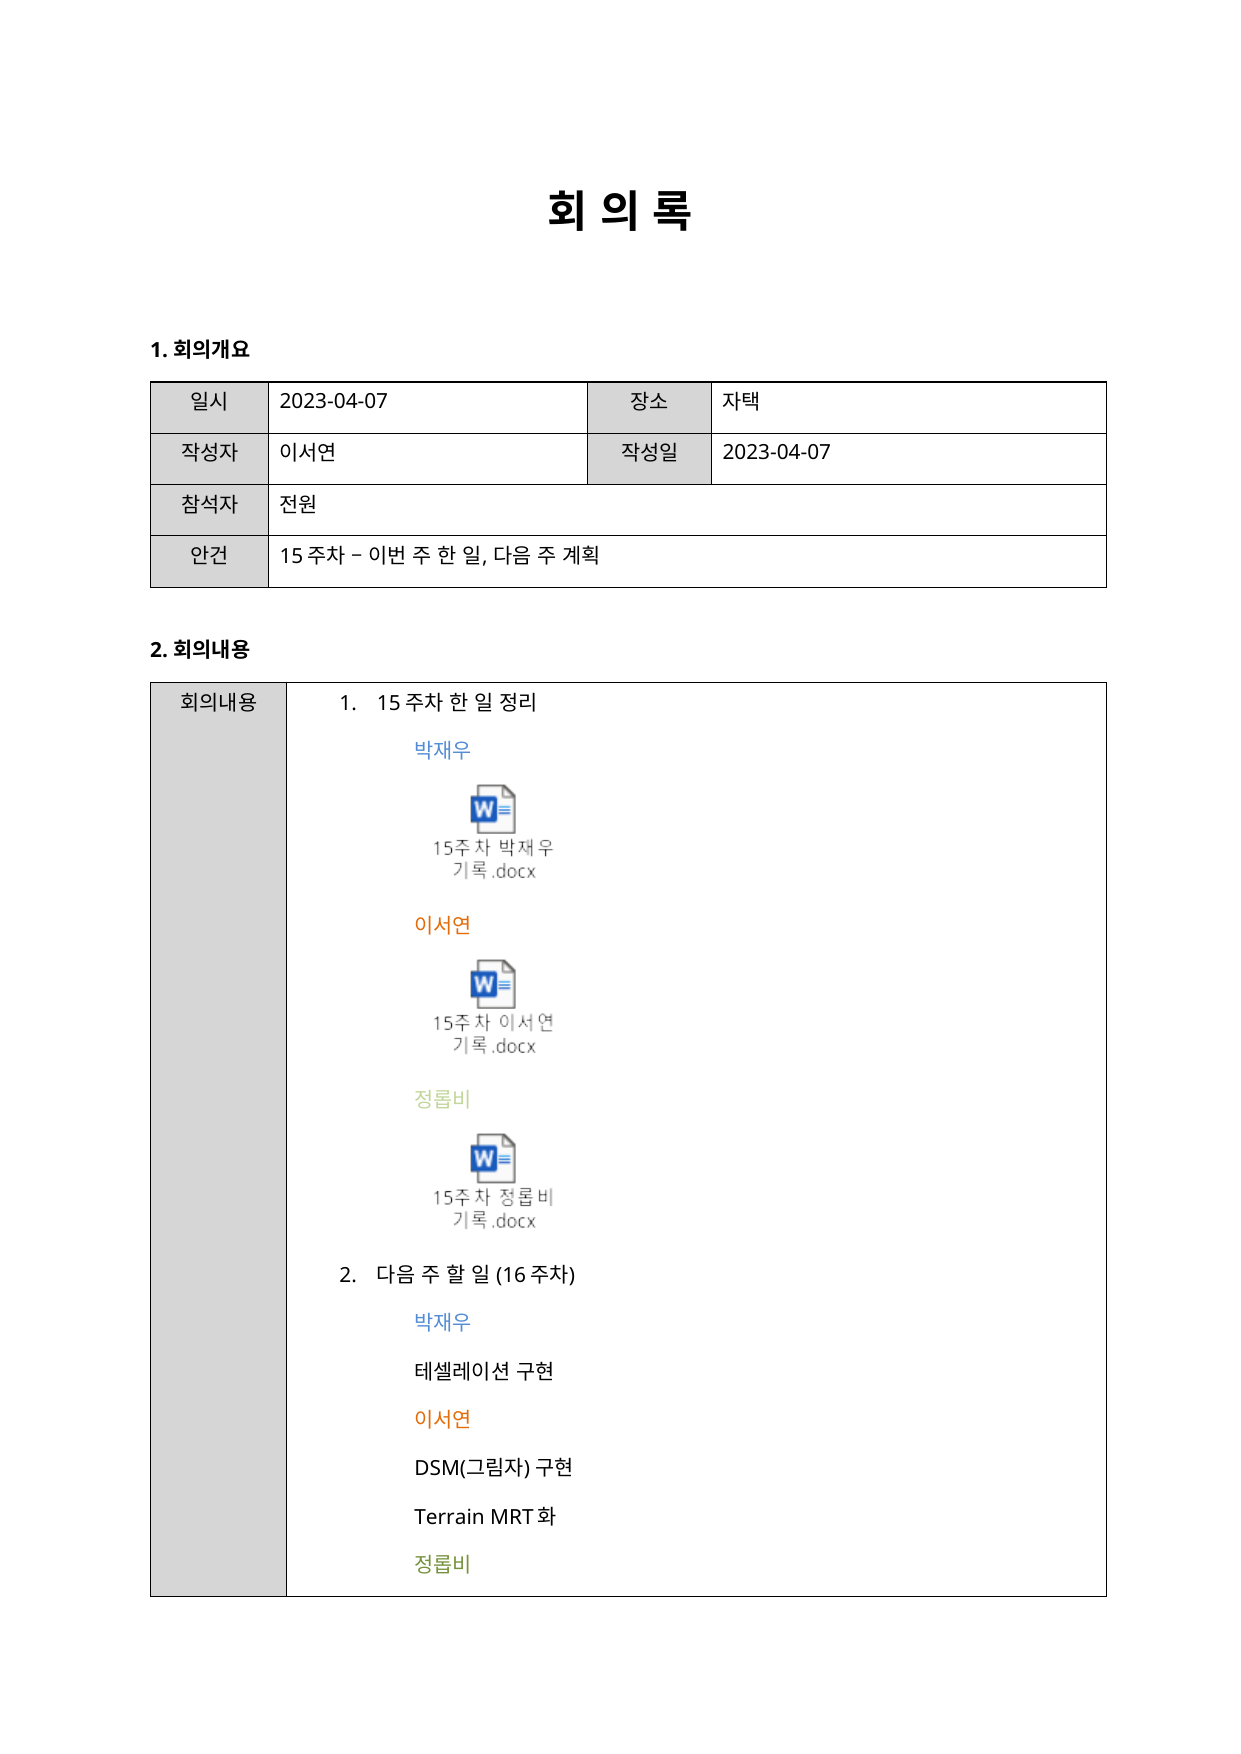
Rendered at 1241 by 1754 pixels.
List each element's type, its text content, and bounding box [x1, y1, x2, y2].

text 회 의 록 [150, 177, 1090, 241]
table_header 2023-04-07 [269, 383, 587, 433]
table_header 자택 [712, 383, 1106, 433]
table_cell 15주차 – 이번 주 한 일, 다음 주 계획 [269, 536, 1106, 587]
text 2. 회의내용 [150, 633, 1090, 664]
table_cell 2023-04-07 [712, 434, 1106, 484]
table_header 일시 [151, 383, 268, 433]
table_header 장소 [588, 383, 711, 433]
table_header 회의내용 [151, 683, 286, 1596]
table_cell 작성자 [151, 434, 268, 484]
table_cell 전원 [269, 485, 1106, 535]
text 1. 회의개요 [150, 333, 1090, 363]
table_cell 안건 [151, 536, 268, 587]
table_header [287, 683, 1106, 1596]
table_cell 작성일 [588, 434, 711, 484]
table_cell 이서연 [269, 434, 587, 484]
table_cell 참석자 [151, 485, 268, 535]
